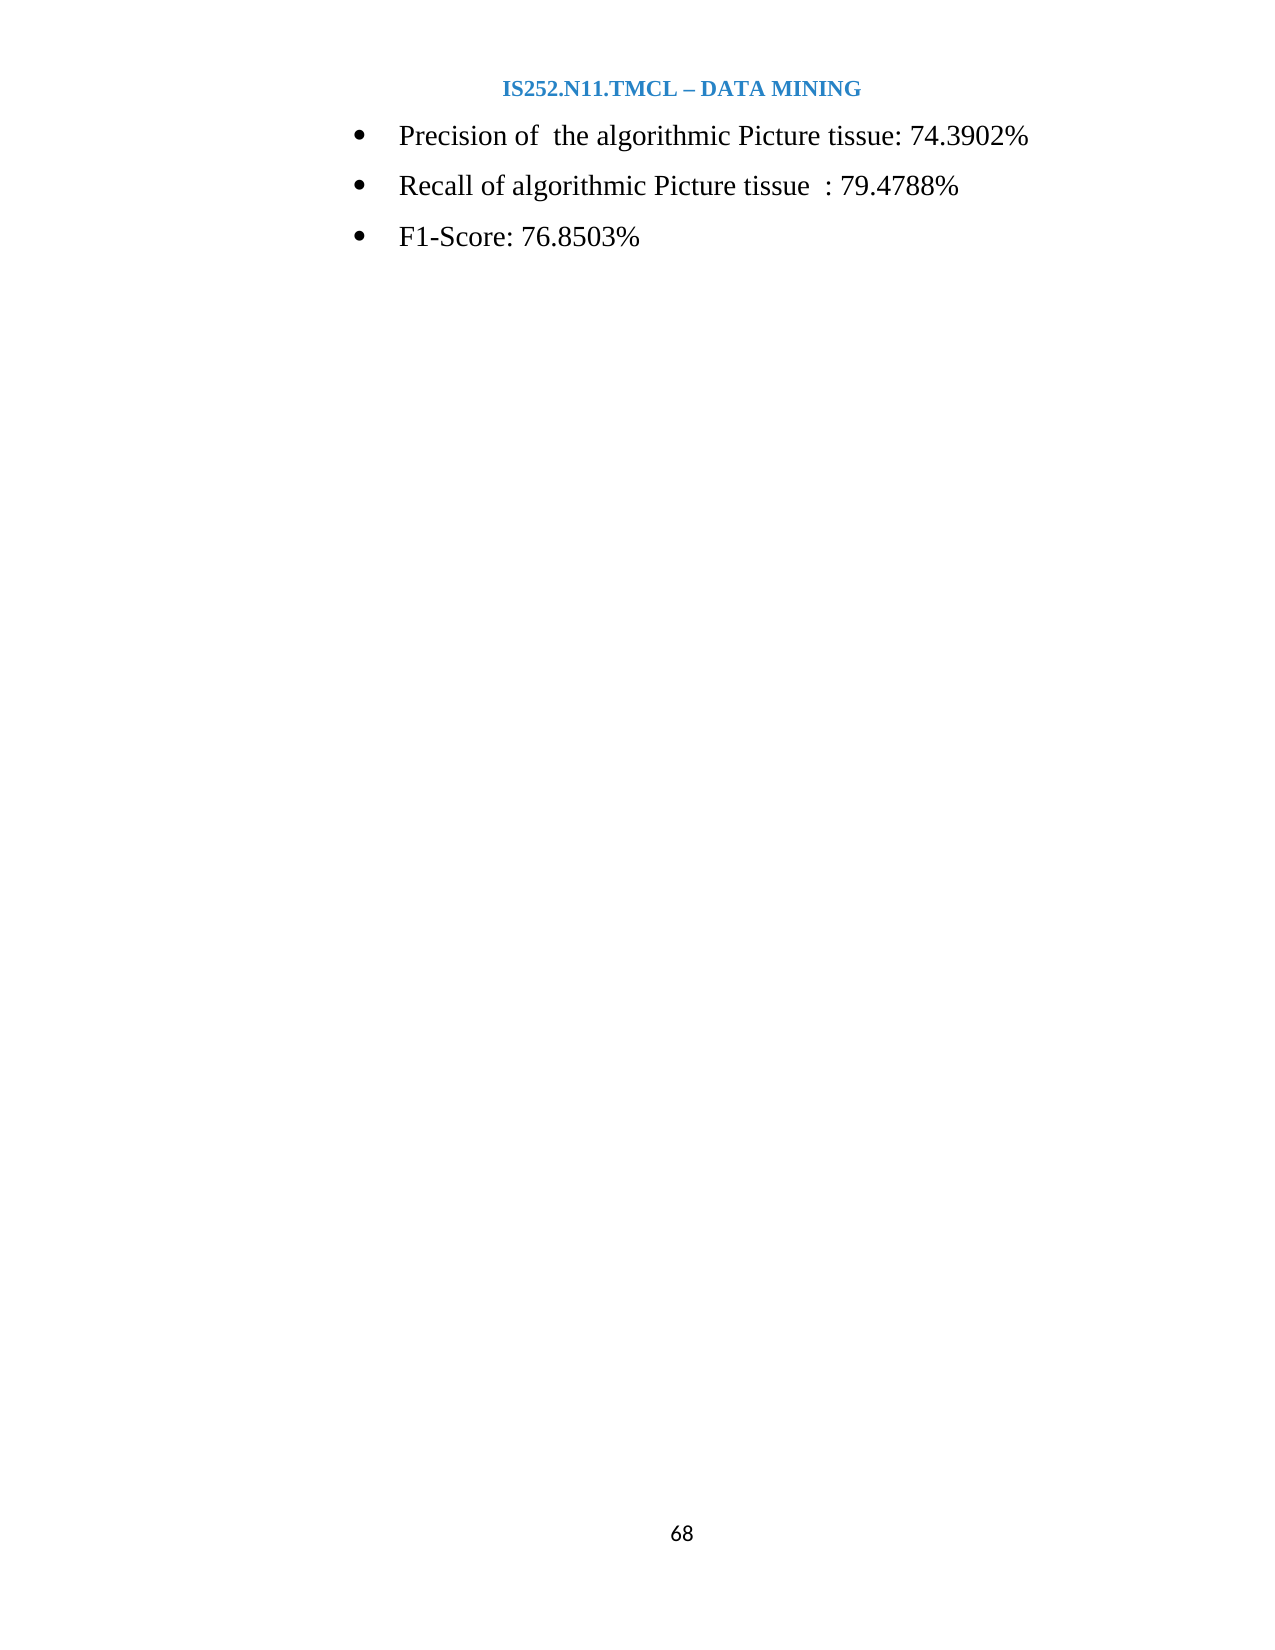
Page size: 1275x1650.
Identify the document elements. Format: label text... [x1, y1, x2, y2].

list Recall of algorithmic Picture tissue : 79.4788% [354, 168, 1186, 202]
list Precision of the algorithmic Picture tissue: 74.3902% [354, 118, 1186, 152]
list F1-Score: 76.8503% [354, 219, 1186, 253]
